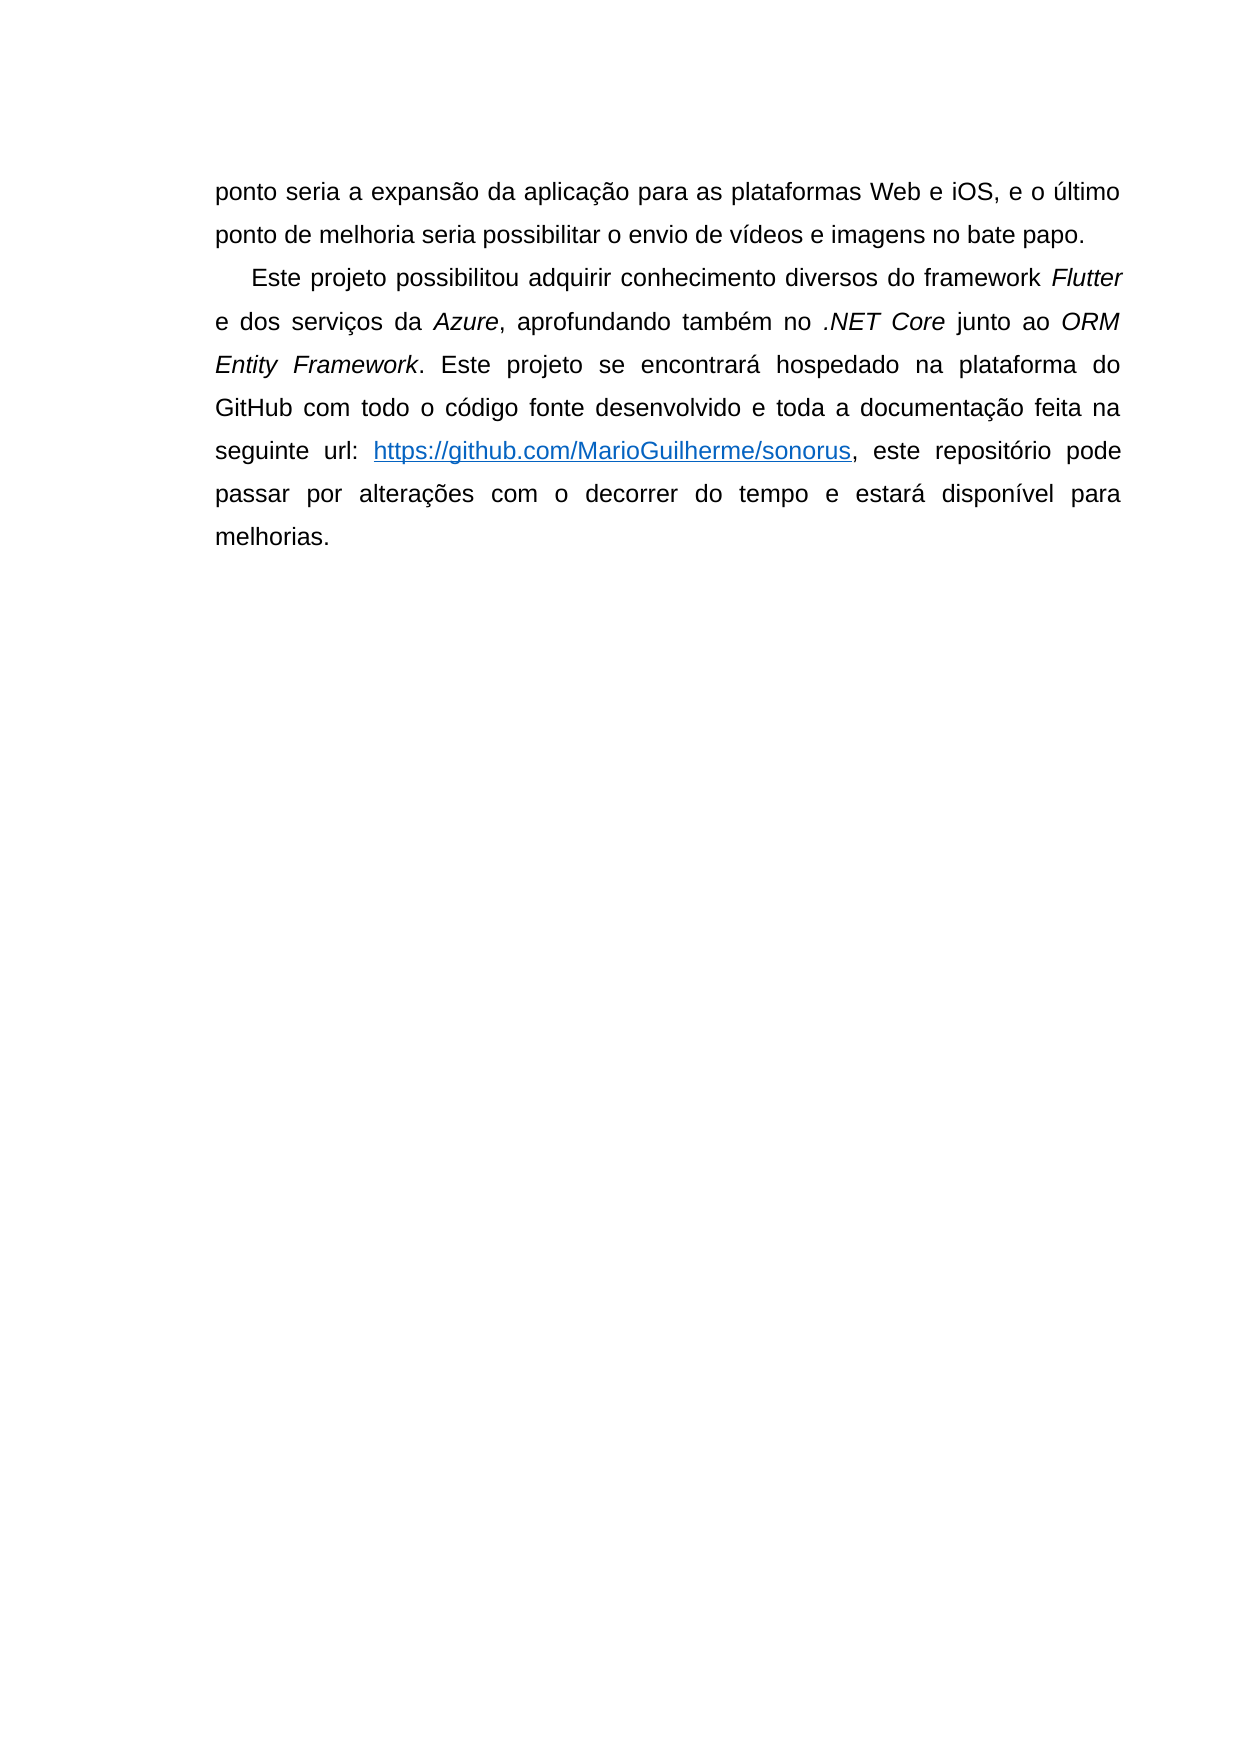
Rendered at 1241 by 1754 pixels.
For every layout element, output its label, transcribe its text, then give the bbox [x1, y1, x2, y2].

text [215, 177, 1122, 249]
text Este projeto possibilitou adquirir conhecimento diversos do framework Flutter e dos serviços da Azure, aprofundando também no .NET Core junto ao ORM Entity Framework. Este projeto se encontrará hospedado na plataforma do GitHub com todo o código fonte desenvolvido e toda a documentação feita na seguinte url: https://github.com/MarioGuilherme/sonorus, este repositório pode passar por alterações com o decorrer do tempo e estará disponível para melhorias. [215, 263, 1122, 551]
